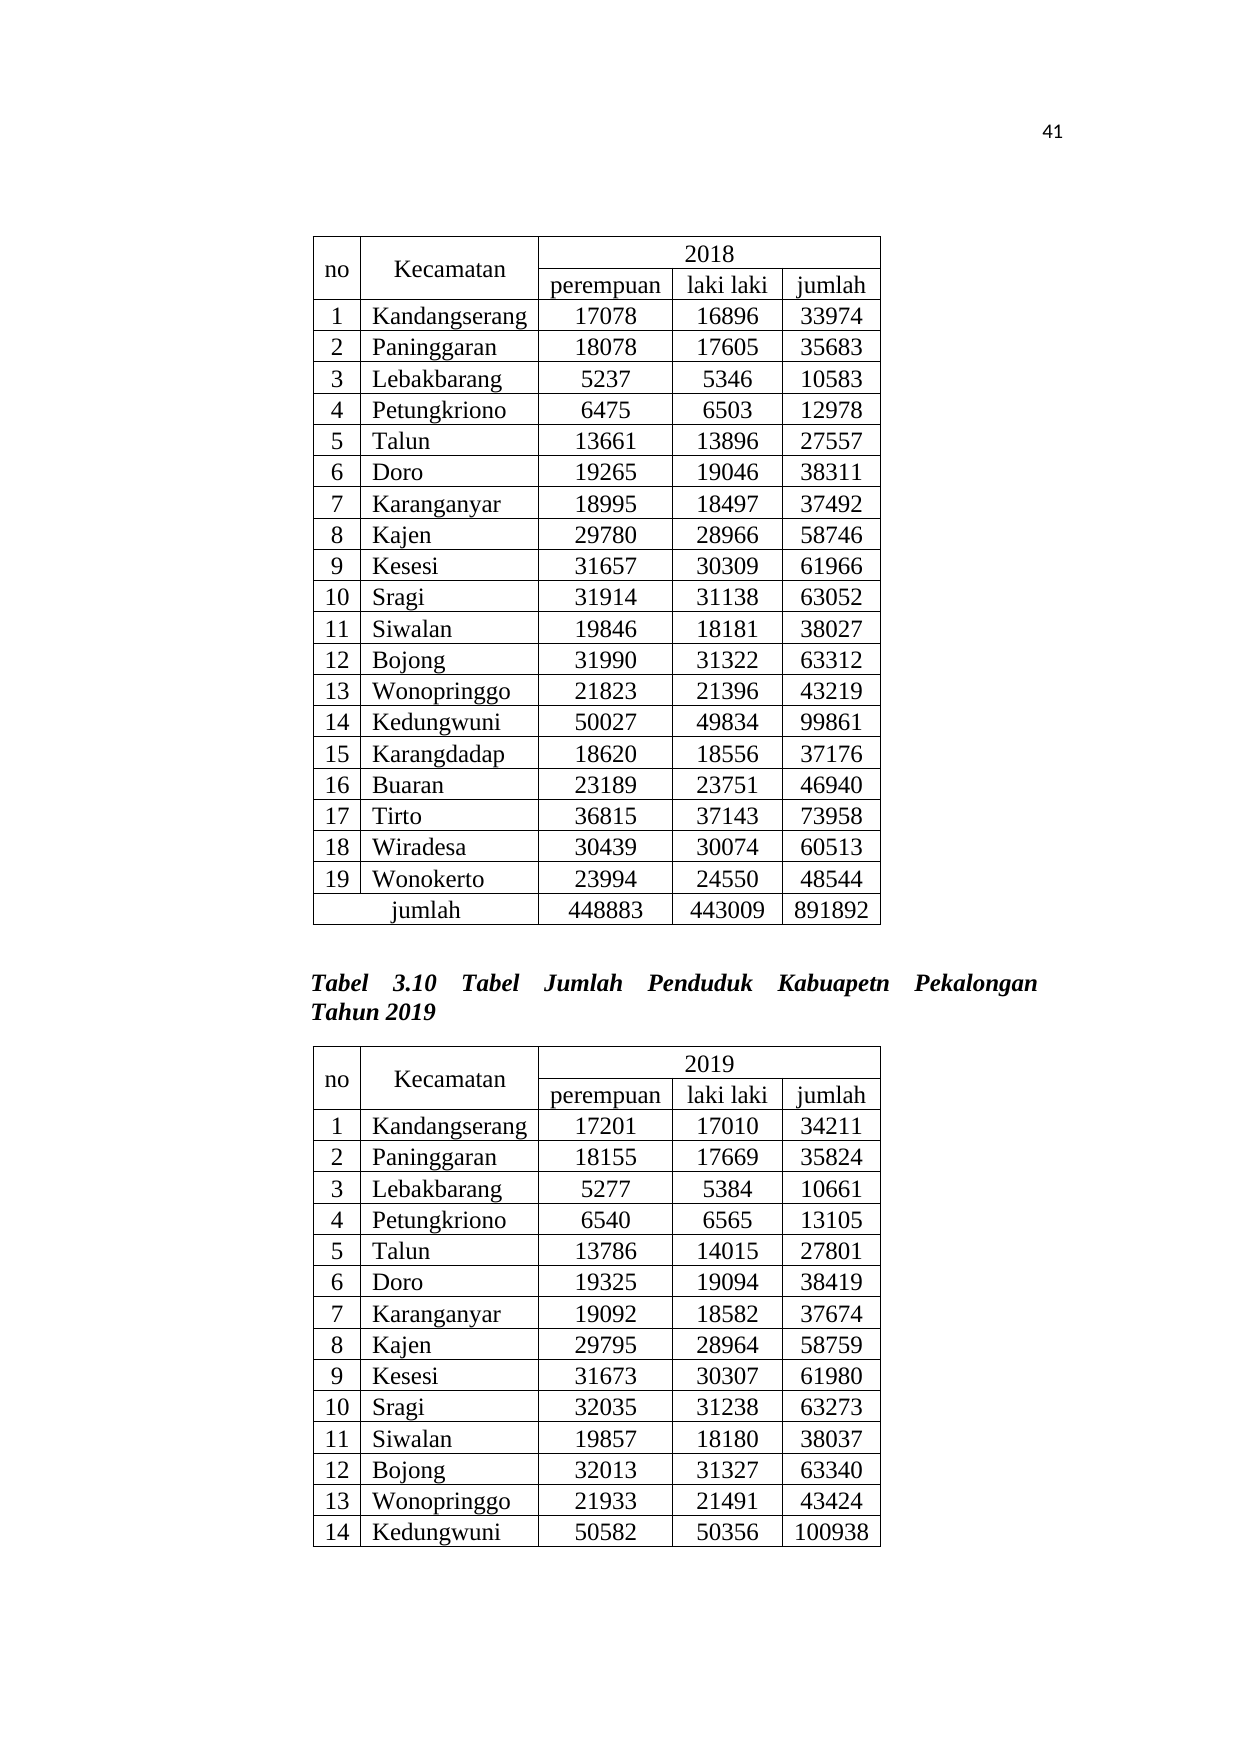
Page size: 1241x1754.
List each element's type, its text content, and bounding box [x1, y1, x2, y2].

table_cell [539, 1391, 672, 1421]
table_cell 28966 [673, 519, 782, 549]
table_cell 17 [314, 800, 360, 830]
table_cell 21396 [673, 675, 782, 705]
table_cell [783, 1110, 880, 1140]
table_cell 50027 [539, 706, 672, 736]
table_cell 33974 [783, 300, 880, 330]
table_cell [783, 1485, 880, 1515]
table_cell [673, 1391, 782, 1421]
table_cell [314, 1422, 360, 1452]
table_cell 31914 [539, 581, 672, 611]
table_cell Wiradesa [361, 831, 538, 861]
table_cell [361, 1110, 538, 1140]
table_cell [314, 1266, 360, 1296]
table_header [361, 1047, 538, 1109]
table_cell jumlah [783, 269, 880, 299]
table_cell Paninggaran [361, 331, 538, 361]
table_cell 27557 [783, 425, 880, 455]
table_cell 7 [314, 487, 360, 517]
table_cell 30074 [673, 831, 782, 861]
table_cell 31138 [673, 581, 782, 611]
table_cell 43219 [783, 675, 880, 705]
table_cell 46940 [783, 769, 880, 799]
table_cell 6 [314, 456, 360, 486]
table_cell 5346 [673, 362, 782, 392]
table_cell 9 [314, 550, 360, 580]
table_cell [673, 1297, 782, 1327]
table_cell 5 [314, 425, 360, 455]
table_cell 23189 [539, 769, 672, 799]
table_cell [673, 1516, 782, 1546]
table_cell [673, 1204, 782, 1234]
table_cell 38027 [783, 612, 880, 642]
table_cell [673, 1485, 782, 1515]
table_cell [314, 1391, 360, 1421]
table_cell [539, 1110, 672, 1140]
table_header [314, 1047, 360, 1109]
table_cell 35683 [783, 331, 880, 361]
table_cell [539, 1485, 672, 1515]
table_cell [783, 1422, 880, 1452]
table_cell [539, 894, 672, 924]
table_cell 16 [314, 769, 360, 799]
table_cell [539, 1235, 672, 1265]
table_cell 63052 [783, 581, 880, 611]
table_cell 6503 [673, 394, 782, 424]
table_cell 10583 [783, 362, 880, 392]
table_cell Siwalan [361, 612, 538, 642]
table_cell 37492 [783, 487, 880, 517]
table_cell Doro [361, 456, 538, 486]
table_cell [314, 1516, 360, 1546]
table_cell 2 [314, 331, 360, 361]
table_cell 37143 [673, 800, 782, 830]
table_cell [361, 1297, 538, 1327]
table_cell 16896 [673, 300, 782, 330]
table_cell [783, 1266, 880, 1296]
table_header no [314, 237, 360, 299]
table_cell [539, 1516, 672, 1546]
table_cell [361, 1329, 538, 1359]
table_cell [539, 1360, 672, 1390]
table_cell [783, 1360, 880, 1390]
table_cell 19265 [539, 456, 672, 486]
table_cell Wonopringgo [361, 675, 538, 705]
table_cell 37176 [783, 737, 880, 767]
table_cell 17605 [673, 331, 782, 361]
table_cell Lebakbarang [361, 362, 538, 392]
table_cell 14 [314, 706, 360, 736]
table_cell 17078 [539, 300, 672, 330]
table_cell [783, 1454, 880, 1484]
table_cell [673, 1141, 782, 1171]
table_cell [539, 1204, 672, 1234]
table_cell 18 [314, 831, 360, 861]
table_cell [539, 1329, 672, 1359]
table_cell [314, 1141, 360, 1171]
table_cell 30439 [539, 831, 672, 861]
table_cell 10 [314, 581, 360, 611]
table_cell 1 [314, 300, 360, 330]
text Tabel 3.10 Tabel Jumlah Penduduk Kabuapetn Pekalongan Tahun 2019 [310, 968, 1063, 1025]
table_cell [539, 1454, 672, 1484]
table_cell 31990 [539, 644, 672, 674]
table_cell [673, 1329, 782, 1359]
table_cell 31657 [539, 550, 672, 580]
table_cell 6475 [539, 394, 672, 424]
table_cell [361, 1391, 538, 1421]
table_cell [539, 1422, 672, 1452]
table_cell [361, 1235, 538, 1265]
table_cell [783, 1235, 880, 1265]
table_cell 31322 [673, 644, 782, 674]
table_cell 36815 [539, 800, 672, 830]
table_cell laki laki [673, 269, 782, 299]
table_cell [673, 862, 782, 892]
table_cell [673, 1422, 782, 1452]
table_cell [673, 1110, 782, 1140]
table_cell 11 [314, 612, 360, 642]
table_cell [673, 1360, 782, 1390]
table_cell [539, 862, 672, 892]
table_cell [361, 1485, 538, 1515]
table_cell Buaran [361, 769, 538, 799]
table_cell perempuan [539, 269, 672, 299]
table_cell 13896 [673, 425, 782, 455]
table_cell 18078 [539, 331, 672, 361]
table_cell 58746 [783, 519, 880, 549]
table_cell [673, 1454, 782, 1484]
table_cell 29780 [539, 519, 672, 549]
table_cell 18995 [539, 487, 672, 517]
table_cell 49834 [673, 706, 782, 736]
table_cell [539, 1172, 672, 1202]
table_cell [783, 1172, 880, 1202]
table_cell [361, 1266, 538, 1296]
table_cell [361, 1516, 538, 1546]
table_cell 5237 [539, 362, 672, 392]
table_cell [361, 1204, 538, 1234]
table_cell 19 [314, 862, 360, 892]
table_header Kecamatan [361, 237, 538, 299]
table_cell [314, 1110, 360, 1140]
table_cell 18620 [539, 737, 672, 767]
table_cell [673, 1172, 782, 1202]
table_cell 18556 [673, 737, 782, 767]
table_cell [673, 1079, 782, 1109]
table_cell 8 [314, 519, 360, 549]
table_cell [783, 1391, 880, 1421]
table_cell 12 [314, 644, 360, 674]
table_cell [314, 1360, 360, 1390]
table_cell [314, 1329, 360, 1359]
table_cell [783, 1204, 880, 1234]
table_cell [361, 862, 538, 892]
table_cell Kesesi [361, 550, 538, 580]
table_cell Kedungwuni [361, 706, 538, 736]
table_header 2018 [539, 237, 880, 267]
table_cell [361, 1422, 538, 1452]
table_cell 15 [314, 737, 360, 767]
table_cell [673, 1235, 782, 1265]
table_cell 18497 [673, 487, 782, 517]
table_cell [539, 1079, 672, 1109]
table_cell Kandangserang [361, 300, 538, 330]
table_cell 30309 [673, 550, 782, 580]
table_cell 3 [314, 362, 360, 392]
table_cell 19846 [539, 612, 672, 642]
table_cell 19046 [673, 456, 782, 486]
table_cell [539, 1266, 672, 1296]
table_cell 13 [314, 675, 360, 705]
table_cell 21823 [539, 675, 672, 705]
table_cell 60513 [783, 831, 880, 861]
table_cell 23751 [673, 769, 782, 799]
table_cell 38311 [783, 456, 880, 486]
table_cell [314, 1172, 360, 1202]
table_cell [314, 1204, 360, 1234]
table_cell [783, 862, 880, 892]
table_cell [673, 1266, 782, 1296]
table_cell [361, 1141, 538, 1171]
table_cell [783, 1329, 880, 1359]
table_cell 18181 [673, 612, 782, 642]
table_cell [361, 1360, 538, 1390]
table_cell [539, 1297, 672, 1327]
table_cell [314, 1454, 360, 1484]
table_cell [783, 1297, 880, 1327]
table_cell 4 [314, 394, 360, 424]
table_cell Karangdadap [361, 737, 538, 767]
table_cell 99861 [783, 706, 880, 736]
table_cell Talun [361, 425, 538, 455]
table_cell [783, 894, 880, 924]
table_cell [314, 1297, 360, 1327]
table_cell 13661 [539, 425, 672, 455]
table_cell Karanganyar [361, 487, 538, 517]
table_cell Sragi [361, 581, 538, 611]
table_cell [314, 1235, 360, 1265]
table_cell 73958 [783, 800, 880, 830]
table_cell 61966 [783, 550, 880, 580]
table_cell Tirto [361, 800, 538, 830]
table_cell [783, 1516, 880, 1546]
table_cell Petungkriono [361, 394, 538, 424]
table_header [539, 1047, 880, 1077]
table_cell 63312 [783, 644, 880, 674]
table_cell Kajen [361, 519, 538, 549]
table_cell Bojong [361, 644, 538, 674]
table_cell 12978 [783, 394, 880, 424]
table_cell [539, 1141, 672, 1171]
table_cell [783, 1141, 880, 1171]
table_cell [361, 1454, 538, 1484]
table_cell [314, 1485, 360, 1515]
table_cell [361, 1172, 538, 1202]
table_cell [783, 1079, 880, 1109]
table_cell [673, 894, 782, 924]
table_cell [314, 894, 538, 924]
